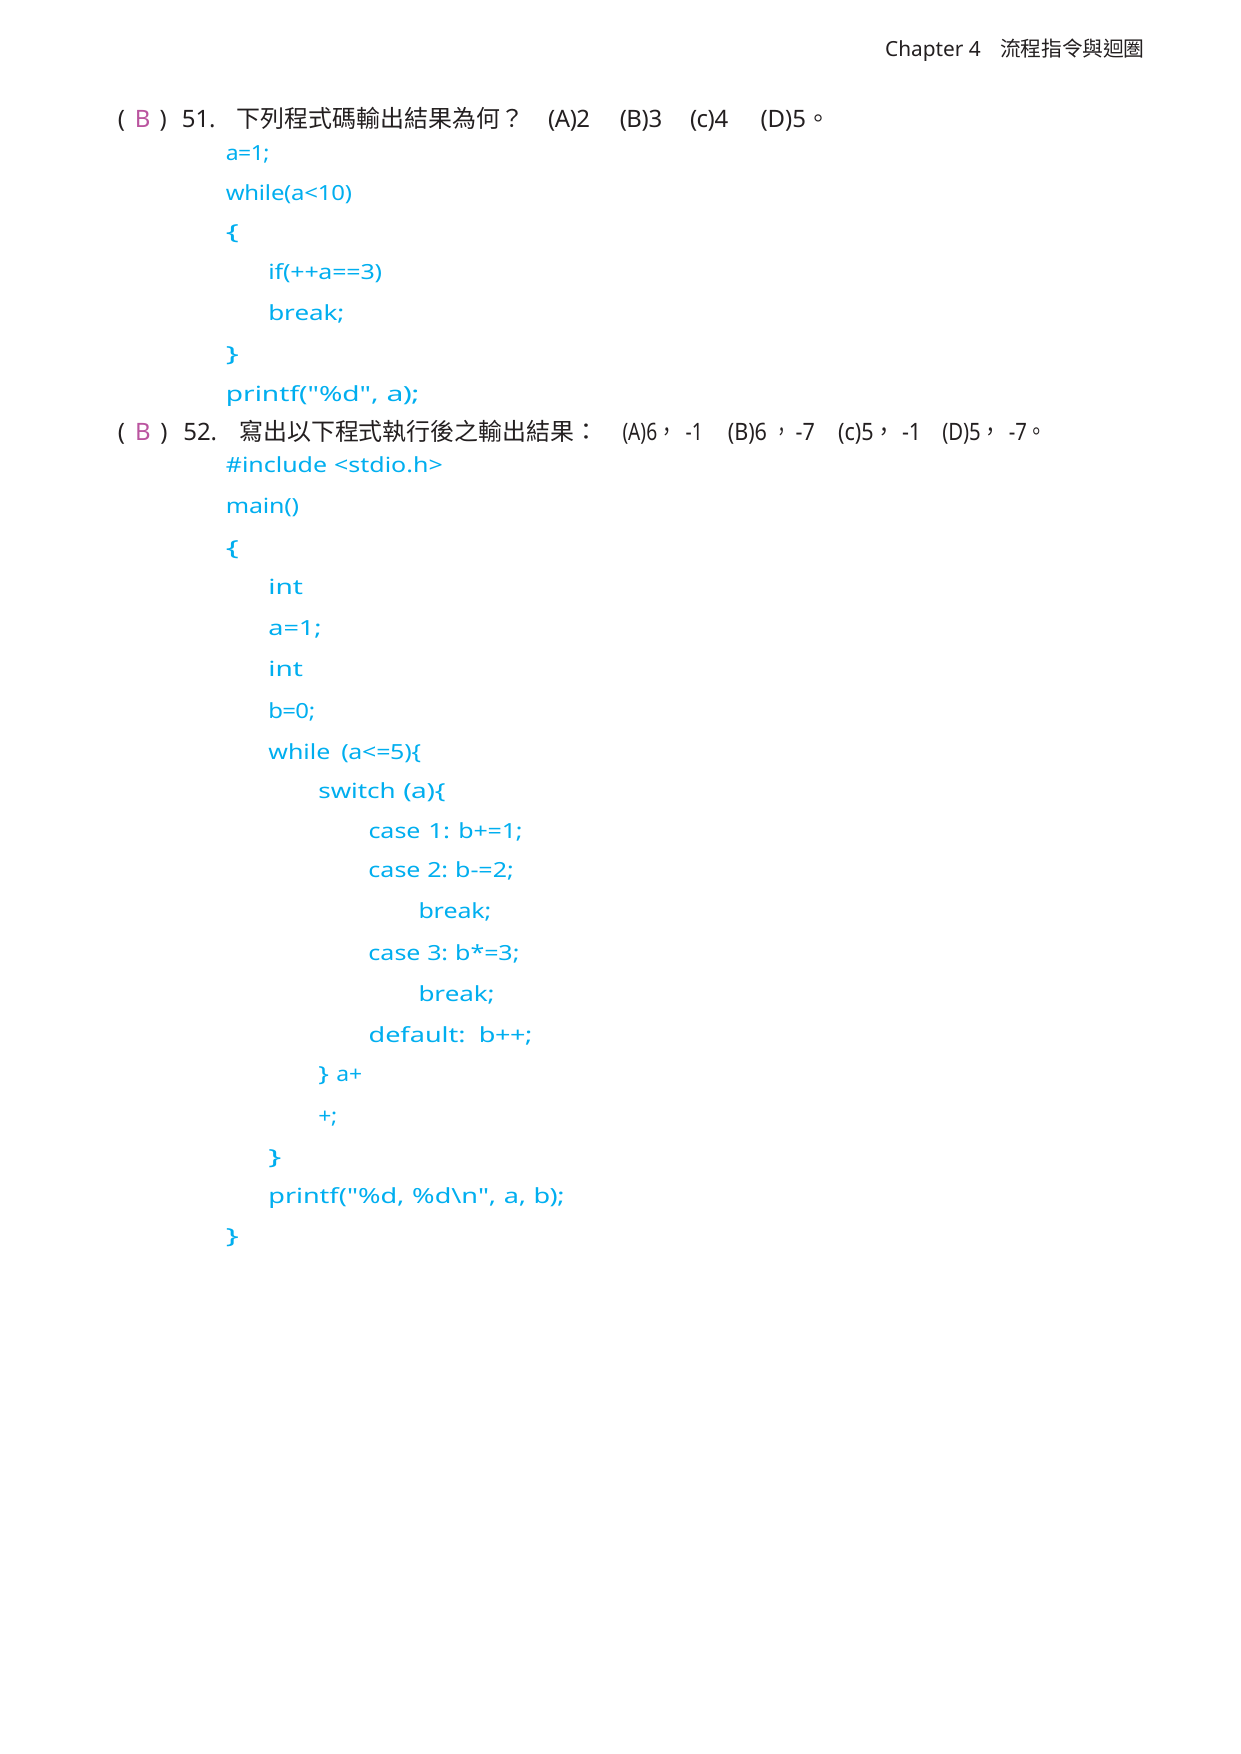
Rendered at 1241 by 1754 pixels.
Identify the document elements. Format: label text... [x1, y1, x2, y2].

text if(++a==3) break; [268, 257, 409, 326]
text Chapter 4 流程指令與迴圏 [0, 32, 1145, 63]
text case 3: b*=3; break; [368, 938, 580, 1007]
text case 2: b-=2; break; [368, 855, 580, 925]
text while(a<10) [226, 178, 1196, 206]
text } [268, 1142, 1196, 1170]
text { [226, 533, 1196, 561]
text switch (a){ [318, 776, 1196, 805]
text case 1: b+=1; [368, 816, 1196, 844]
text printf("%d", a); [226, 379, 1196, 407]
text while (a<=5){ [268, 737, 1196, 765]
text { [226, 217, 1196, 246]
text ( B ) 52. 寫出以下程式執行後之輸出結果： (A)6， -1 (B)6 ， -7 (c)5， -1 (D)5， -7。 [118, 412, 1196, 447]
text int a=1; int b=0; [268, 572, 361, 724]
text } [226, 1221, 1196, 1249]
text #include <stdio.h> main() [226, 451, 458, 520]
text printf("%d, %d\n", a, b); [268, 1181, 1196, 1210]
text a=1; [226, 138, 1196, 167]
text } a++; [318, 1059, 368, 1129]
text } [226, 339, 1196, 367]
text ( B ) 51. 下列程式碼輸出結果為何？ (A)2 (B)3 (c)4 (D)5。 [118, 100, 1196, 135]
text default: b++; [368, 1020, 1196, 1048]
